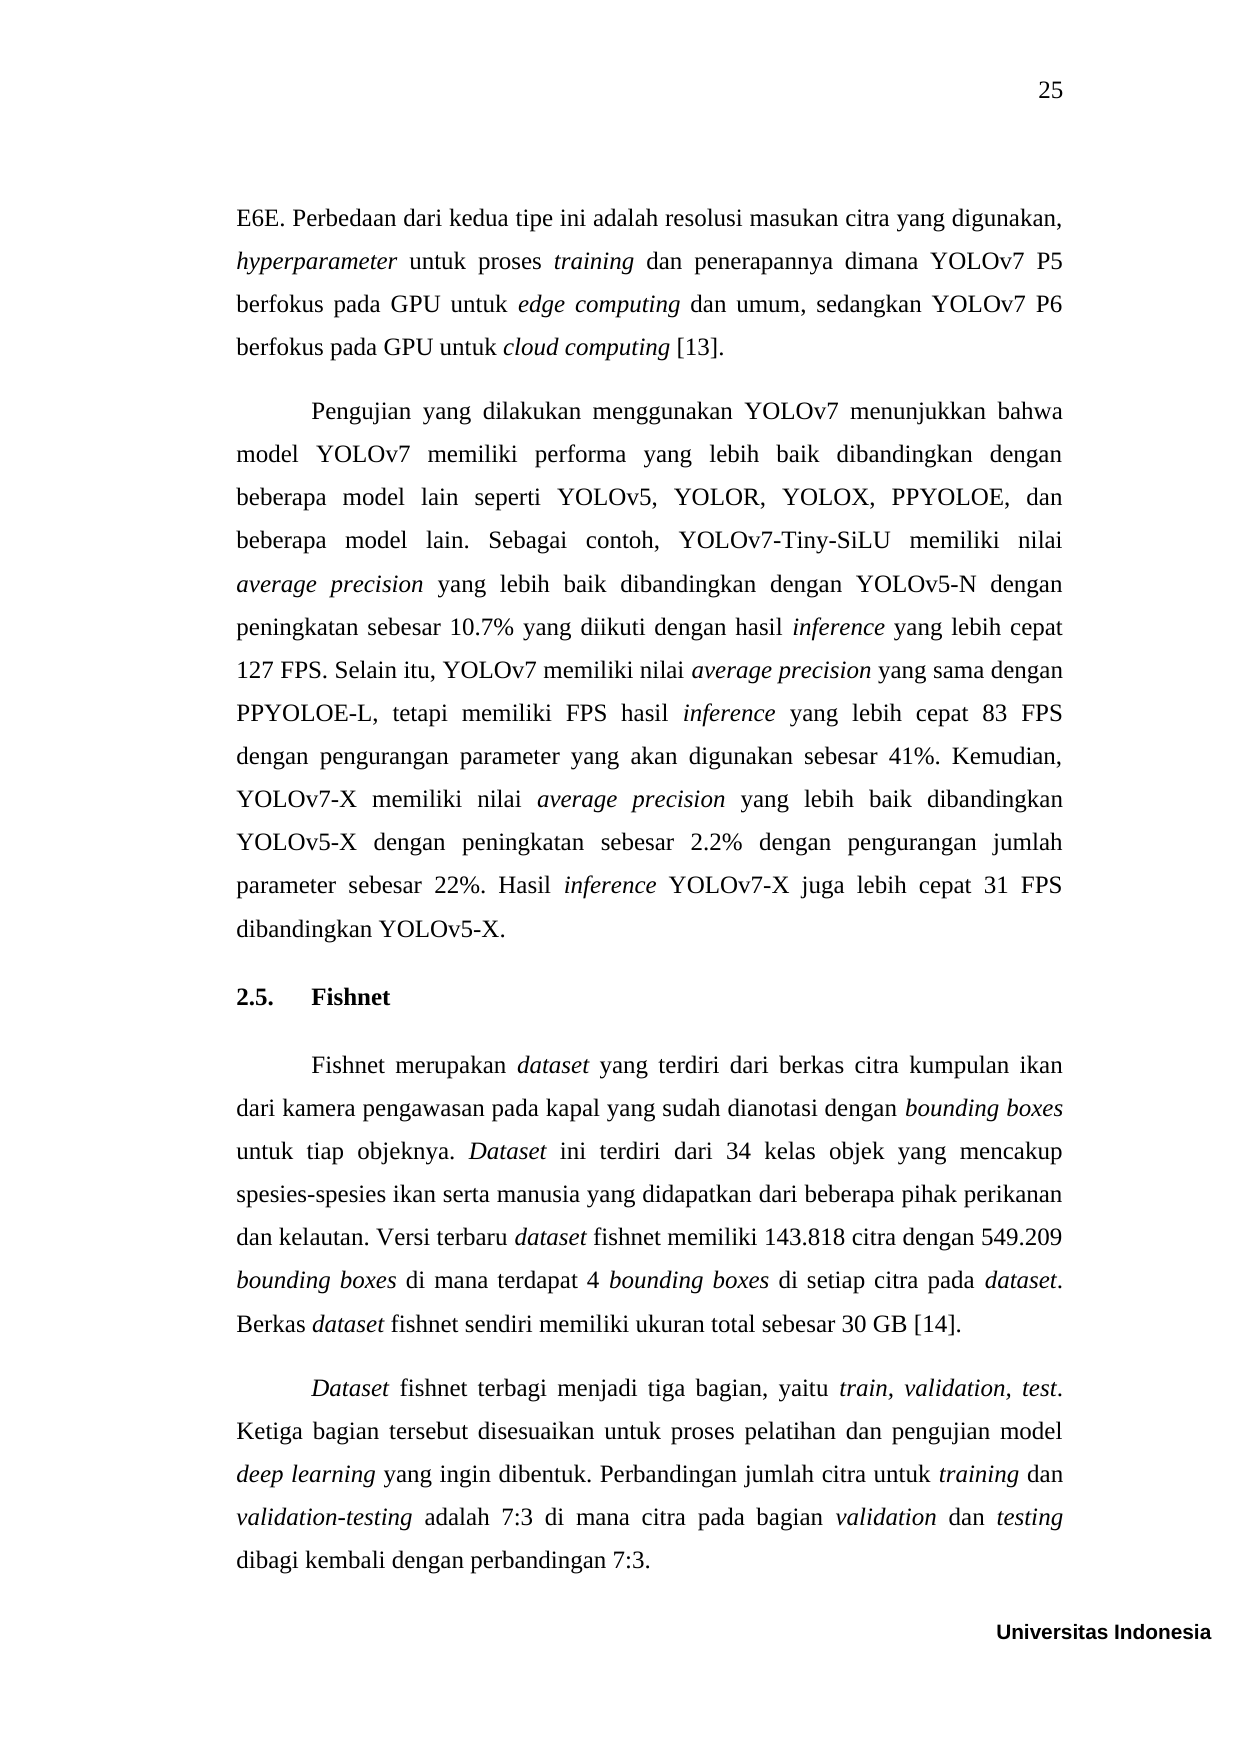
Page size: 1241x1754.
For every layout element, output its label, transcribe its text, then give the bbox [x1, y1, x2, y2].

text Fishnet merupakan dataset yang terdiri dari berkas citra kumpulan ikan dari kamera pengawasan pada kapal yang sudah dianotasi dengan bounding boxes untuk tiap objeknya. Dataset ini terdiri dari 34 kelas objek yang mencakup spesies-spesies ikan serta manusia yang didapatkan dari beberapa pihak perikanan dan kelautan. Versi terbaru dataset fishnet memiliki 143.818 citra dengan 549.209 bounding boxes di mana terdapat 4 bounding boxes di setiap citra pada dataset. Berkas dataset fishnet sendiri memiliki ukuran total sebesar 30 GB . [236, 1050, 1063, 1337]
text Pengujian yang dilakukan menggunakan YOLOv7 menunjukkan bahwa model YOLOv7 memiliki performa yang lebih baik dibandingkan dengan beberapa model lain seperti YOLOv5, YOLOR, YOLOX, PPYOLOE, dan beberapa model lain. Sebagai contoh, YOLOv7-Tiny-SiLU memiliki nilai average precision yang lebih baik dibandingkan dengan YOLOv5-N dengan peningkatan sebesar 10.7% yang diikuti dengan hasil inference yang lebih cepat 127 FPS. Selain itu, YOLOv7 memiliki nilai average precision yang sama dengan PPYOLOE-L, tetapi memiliki FPS hasil inference yang lebih cepat 83 FPS dengan pengurangan parameter yang akan digunakan sebesar 41%. Kemudian, YOLOv7-X memiliki nilai average precision yang lebih baik dibandingkan YOLOv5-X dengan peningkatan sebesar 2.2% dengan pengurangan jumlah parameter sebesar 22%. Hasil inference YOLOv7-X juga lebih cepat 31 FPS dibandingkan YOLOv5-X. [236, 396, 1063, 942]
text Dataset fishnet terbagi menjadi tiga bagian, yaitu train, validation, test. Ketiga bagian tersebut disesuaikan untuk proses pelatihan dan pengujian model deep learning yang ingin dibentuk. Perbandingan jumlah citra untuk training dan validation-testing adalah 7:3 di mana citra pada bagian validation dan testing dibagi kembali dengan perbandingan 7:3. [236, 1373, 1063, 1574]
subtitle Fishnet [236, 982, 1063, 1011]
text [236, 203, 1063, 361]
